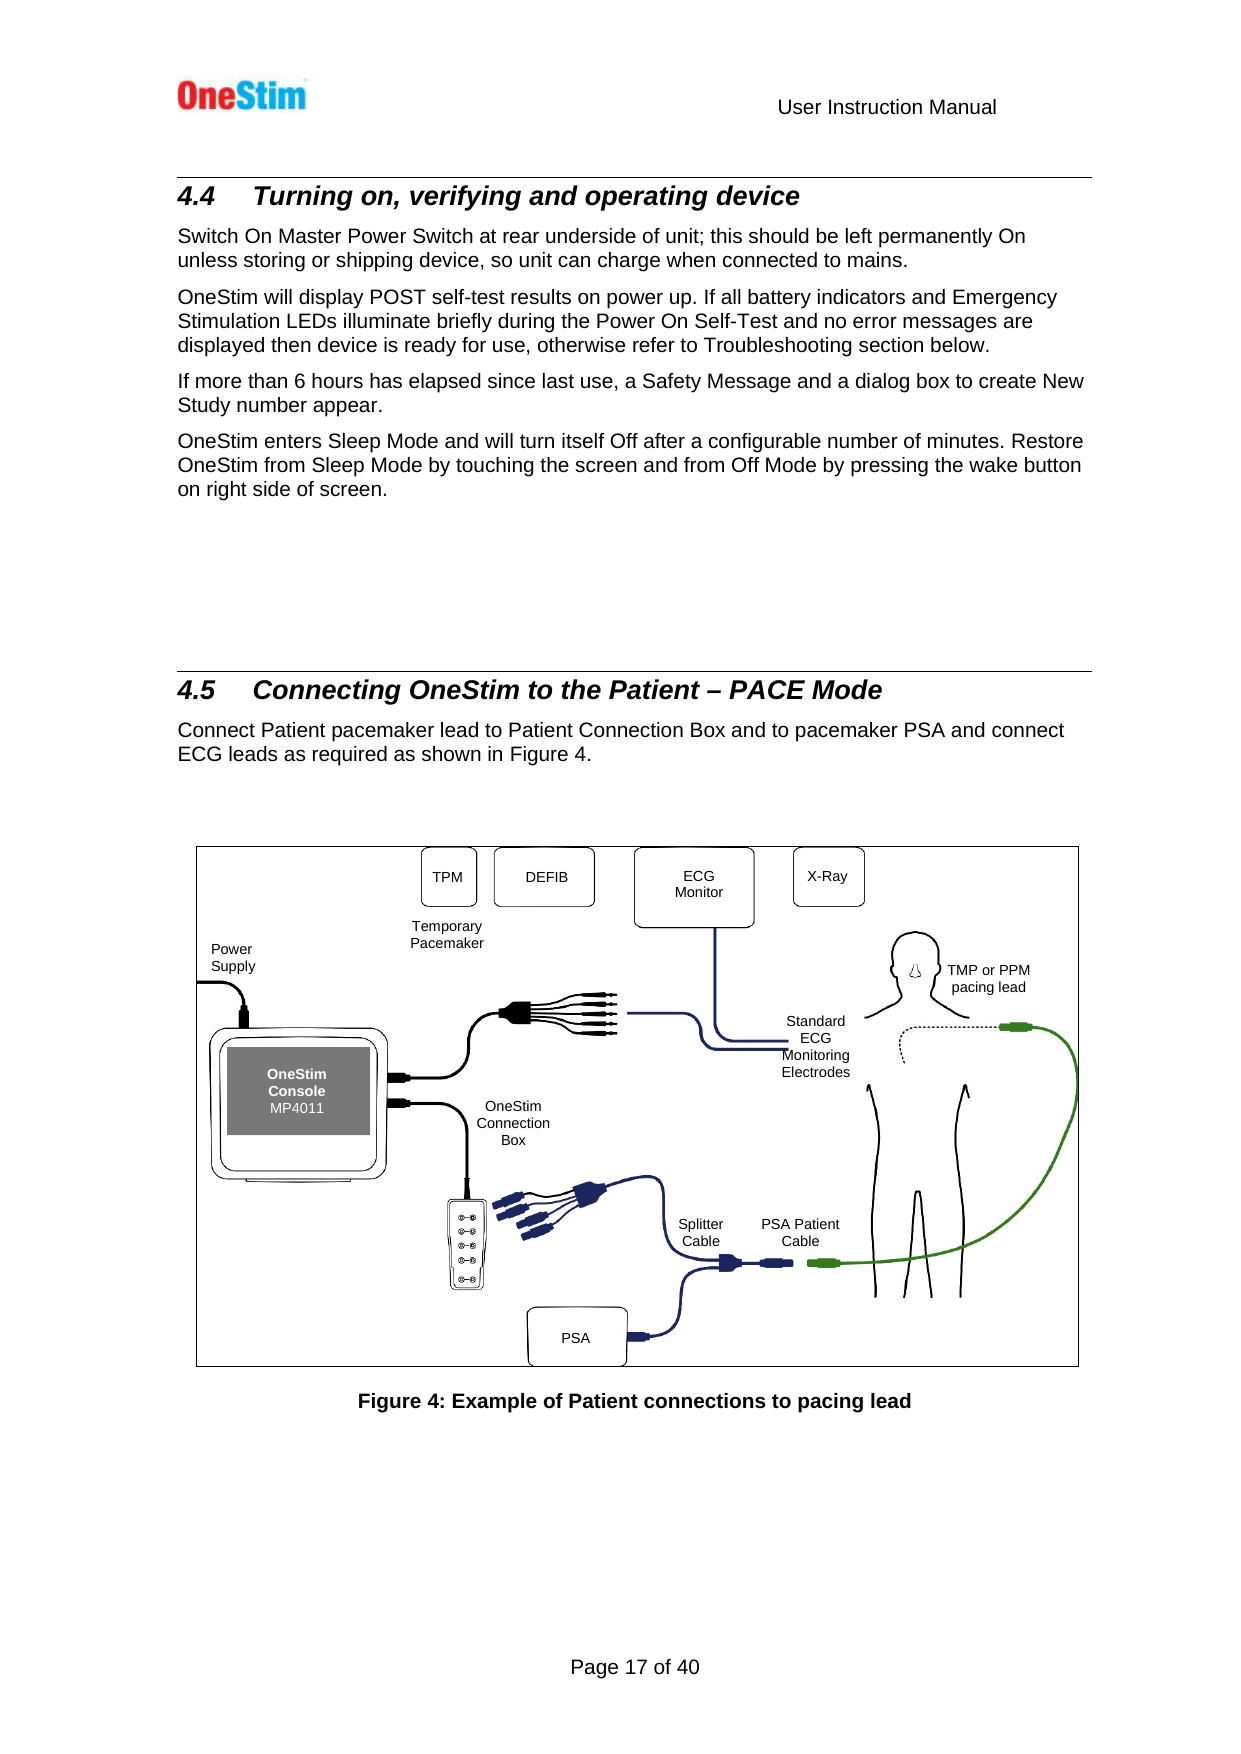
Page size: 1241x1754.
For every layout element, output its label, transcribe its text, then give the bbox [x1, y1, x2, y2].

picture [197, 847, 1078, 1366]
text If more than 6 hours has elapsed since last use, a Safety Message and a dialog box to create New Study number appear. [177, 369, 1092, 417]
text Switch On Master Power Switch at rear underside of unit; this should be left permanently On unless storing or shipping device, so unit can charge when connected to mains. [177, 224, 1092, 272]
text OneStim will display POST self-test results on power up. If all battery indicators and Emergency Stimulation LEDs illuminate briefly during the Power On Self-Test and no error messages are displayed then device is ready for use, otherwise refer to Troubleshooting section below. [177, 284, 1092, 356]
subtitle Turning on, verifying and operating device [177, 178, 1092, 212]
text Figure 4: Example of Patient connections to pacing lead [177, 1389, 1092, 1413]
picture [177, 75, 307, 114]
text OneStim enters Sleep Mode and will turn itself Off after a configurable number of minutes. Restore OneStim from Sleep Mode by touching the screen and from Off Mode by pressing the wake button on right side of screen. [177, 429, 1092, 501]
subtitle Connecting OneStim to the Patient – PACE Mode [177, 672, 1092, 705]
text Connect Patient pacemaker lead to Patient Connection Box and to pacemaker PSA and connect ECG leads as required as shown in Figure 4. [177, 718, 1092, 766]
